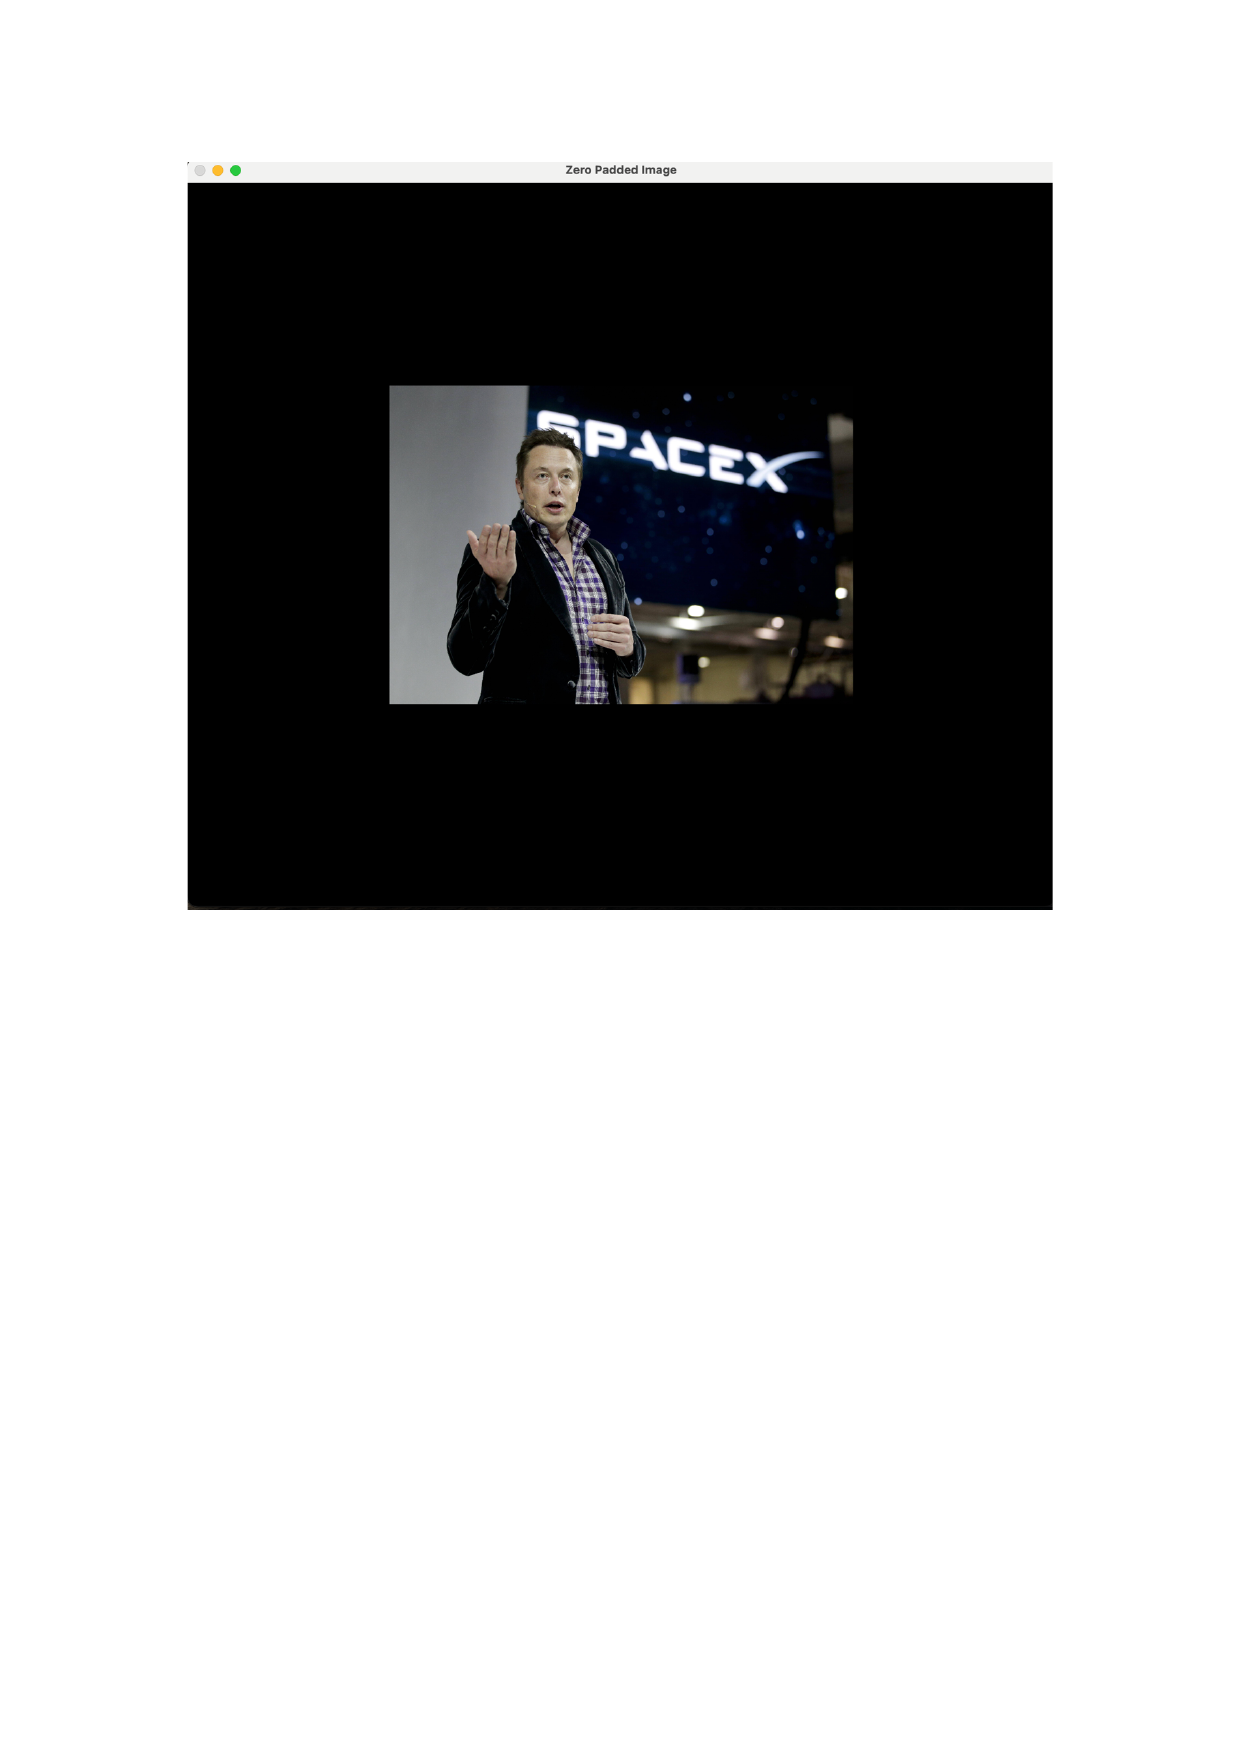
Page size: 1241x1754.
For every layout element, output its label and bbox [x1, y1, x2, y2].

picture [187, 162, 1053, 910]
